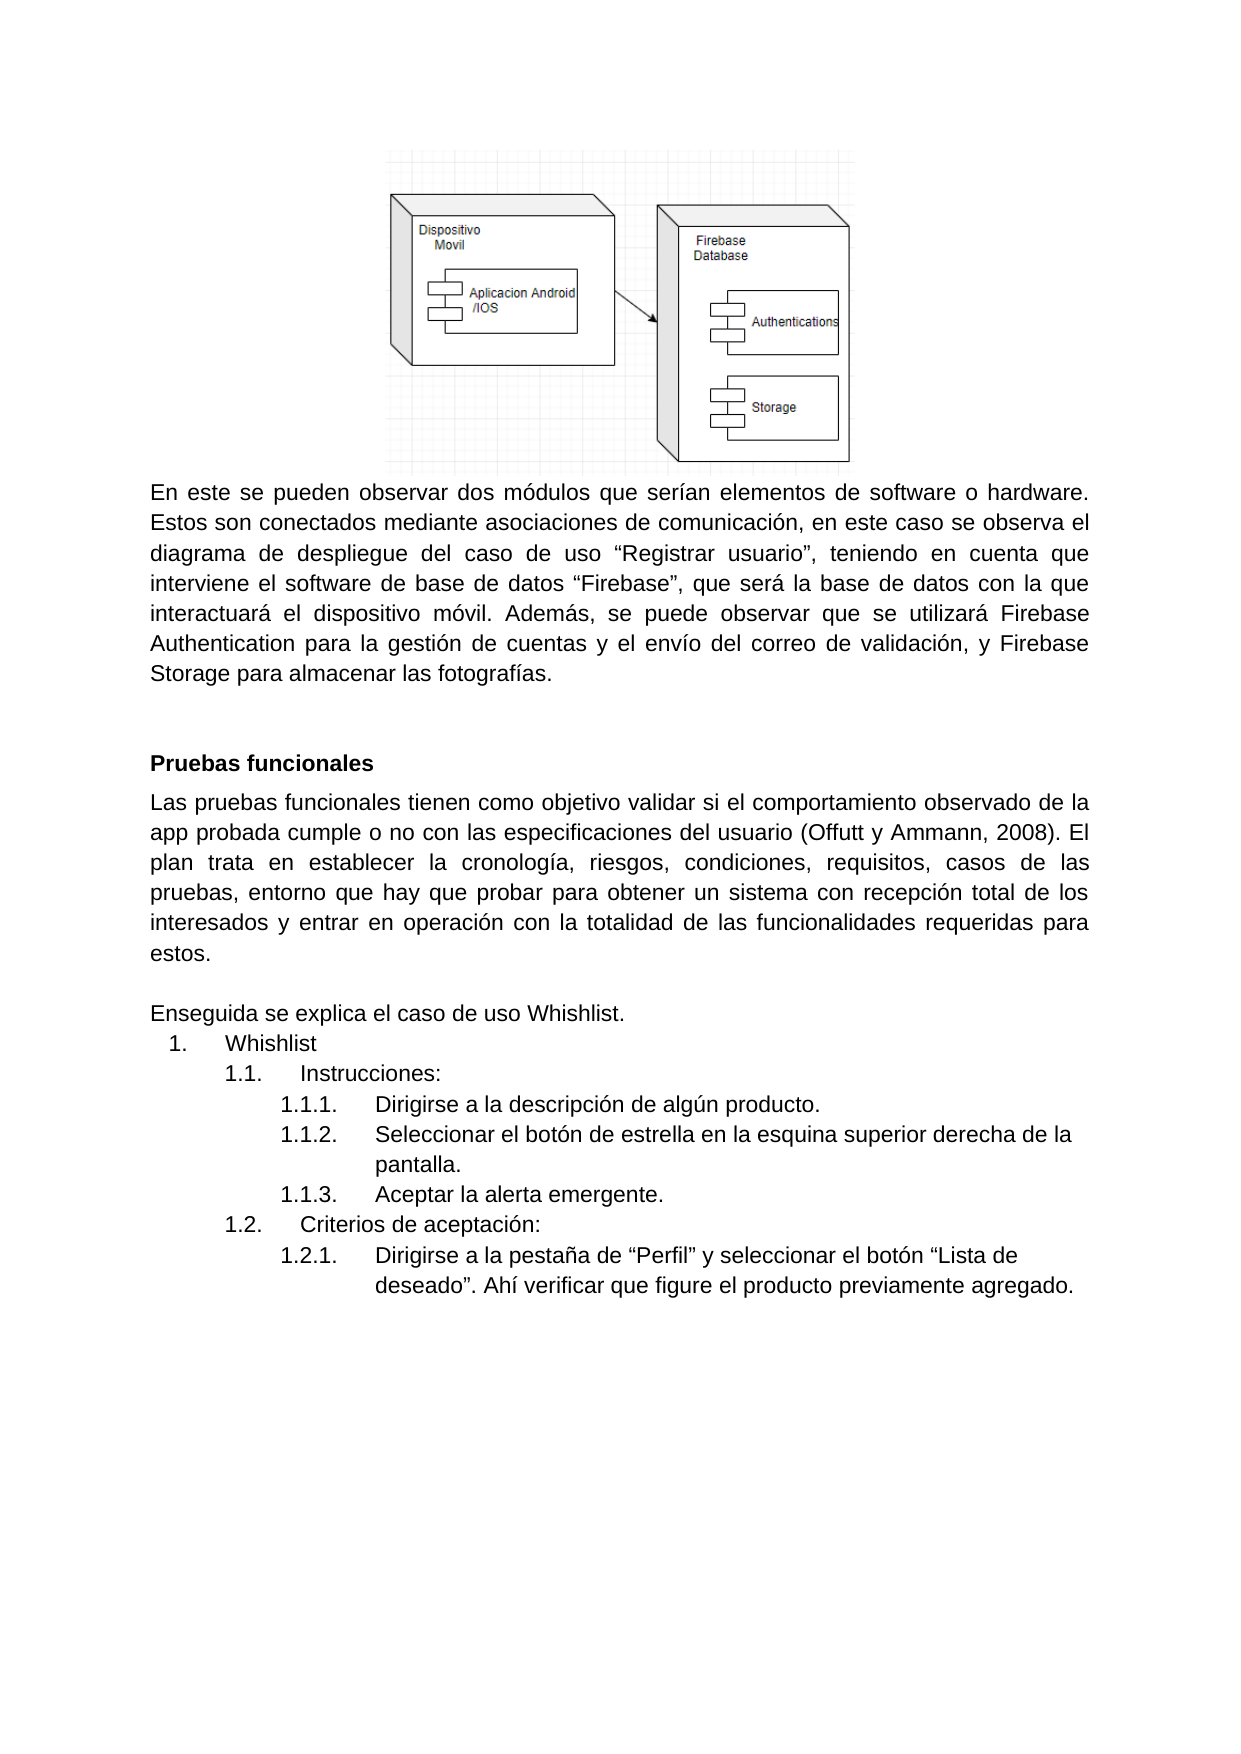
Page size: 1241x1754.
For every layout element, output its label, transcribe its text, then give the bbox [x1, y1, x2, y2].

list Dirigirse a la pestaña de “Perfil” y seleccionar el botón “Lista de deseado”. Ahí verificar que figure el producto previamente agregado. [337, 1242, 1090, 1298]
text Las pruebas funcionales tienen como objetivo validar si el comportamiento observado de la app probada cumple o no con las especificaciones del usuario (Offutt y Ammann, 2008). El plan trata en establecer la cronología, riesgos, condiciones, requisitos, casos de las pruebas, entorno que hay que probar para obtener un sistema con recepción total de los interesados y entrar en operación con la totalidad de las funcionalidades requeridas para estos. [150, 788, 1090, 966]
subtitle Pruebas funcionales [150, 750, 1090, 776]
list Instrucciones: [262, 1060, 1090, 1087]
picture [385, 150, 855, 476]
list Seleccionar el botón de estrella en la esquina superior derecha de la pantalla. [337, 1121, 1090, 1177]
list Dirigirse a la descripción de algún producto. [337, 1091, 1090, 1117]
list Aceptar la alerta emergente. [337, 1181, 1090, 1208]
list Whishlist [187, 1030, 1090, 1057]
text En este se pueden observar dos módulos que serían elementos de software o hardware. Estos son conectados mediante asociaciones de comunicación, en este caso se observa el diagrama de despliegue del caso de uso “Registrar usuario”, teniendo en cuenta que interviene el software de base de datos “Firebase”, que será la base de datos con la que interactuará el dispositivo móvil. Además, se puede observar que se utilizará Firebase Authentication para la gestión de cuentas y el envío del correo de validación, y Firebase Storage para almacenar las fotografías. [150, 479, 1090, 687]
list Criterios de aceptación: [262, 1211, 1090, 1238]
text Enseguida se explica el caso de uso Whishlist. [150, 1000, 1090, 1026]
